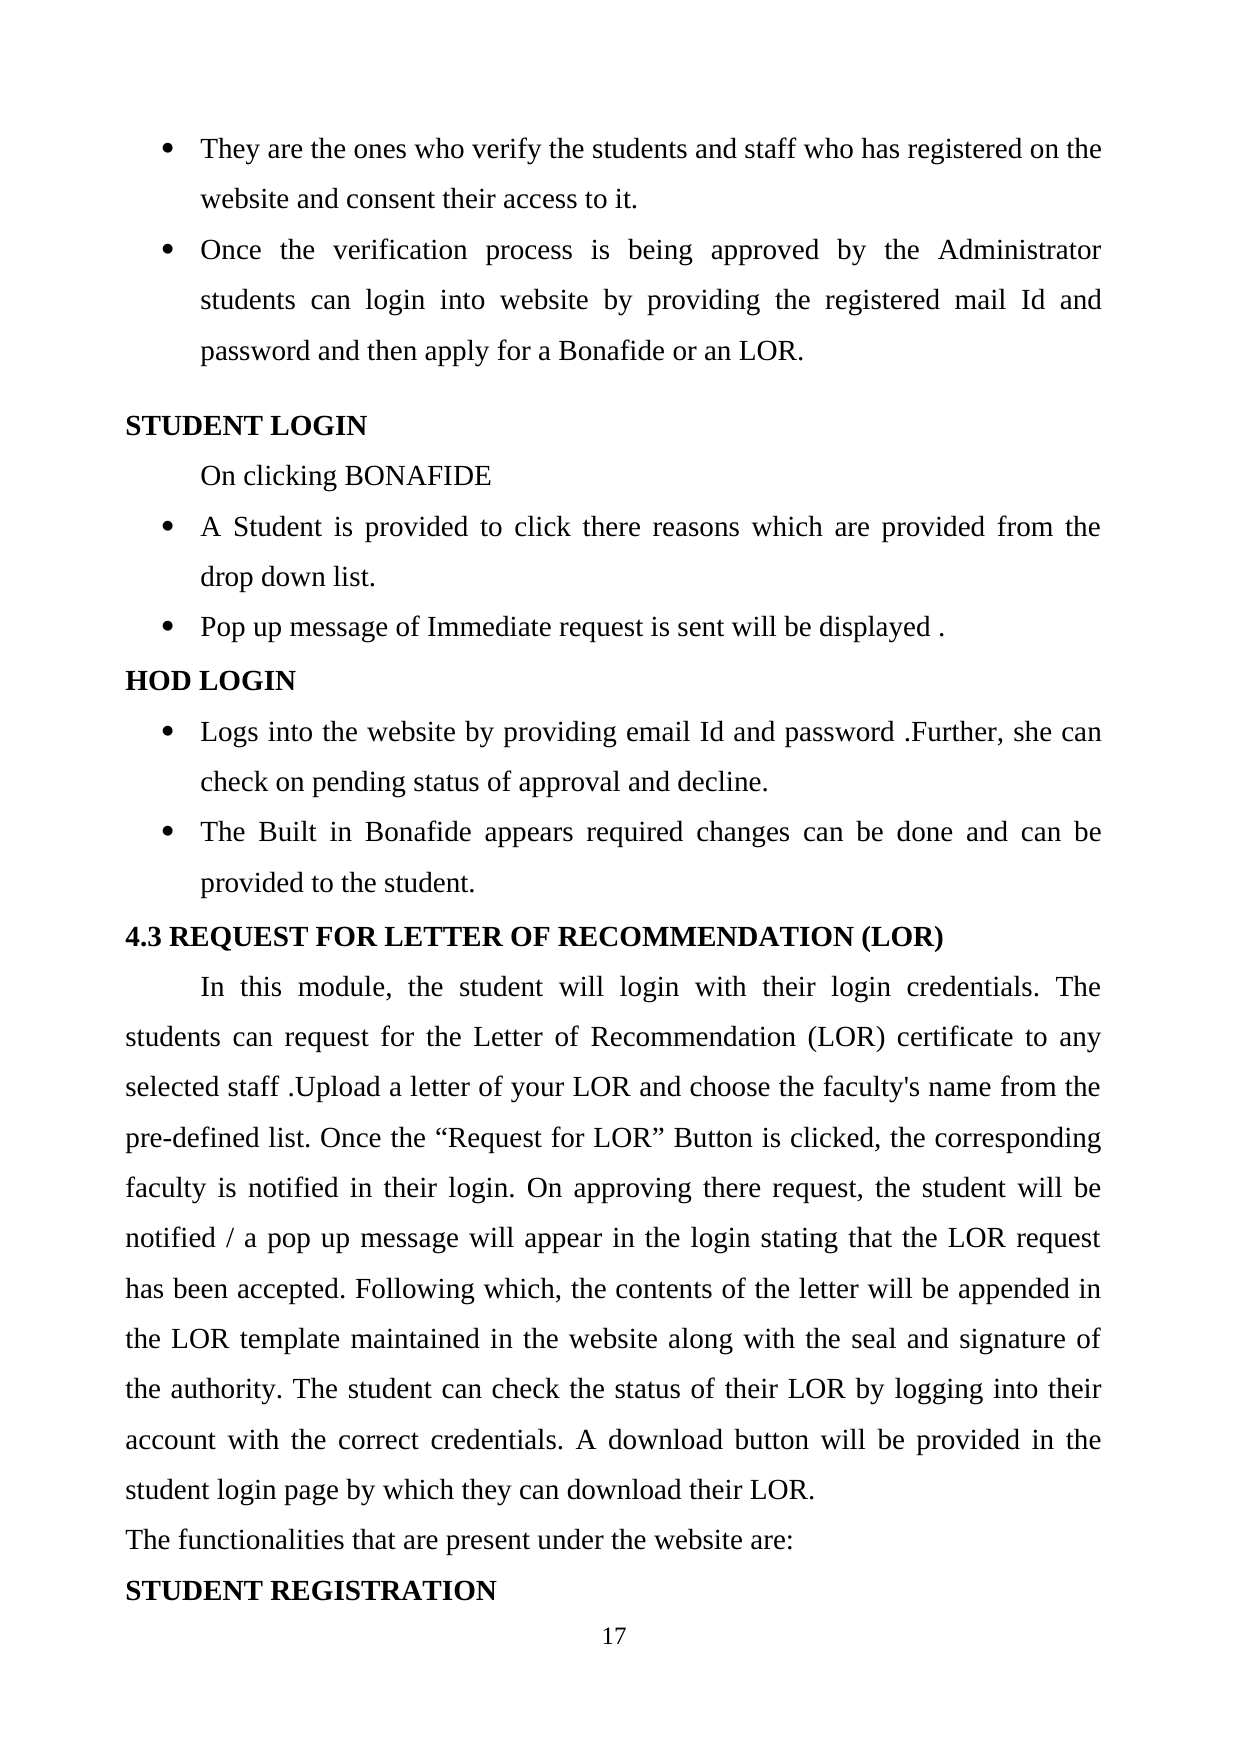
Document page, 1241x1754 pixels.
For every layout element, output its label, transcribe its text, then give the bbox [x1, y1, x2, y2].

list Pop up message of Immediate request is sent will be displayed . [163, 609, 1103, 643]
list They are the ones who verify the students and staff who has registered on the website and consent their access to it. [163, 131, 1103, 215]
text On clicking BONAFIDE [200, 458, 1103, 492]
text 4.3 REQUEST FOR LETTER OF RECOMMENDATION (LOR) [125, 919, 1103, 952]
text STUDENT REGISTRATION [125, 1573, 1103, 1606]
text HOD LOGIN [125, 663, 1103, 697]
text The functionalities that are present under the website are: [125, 1522, 1103, 1556]
list Once the verification process is being approved by the Administrator students can login into website by providing the registered mail Id and password and then apply for a Bonafide or an LOR. [163, 232, 1103, 366]
list The Built in Bonafide appears required changes can be done and can be provided to the student. [163, 814, 1103, 898]
list A Student is provided to click there reasons which are provided from the drop down list. [163, 509, 1103, 593]
list Logs into the website by providing email Id and password .Further, she can check on pending status of approval and decline. [163, 714, 1103, 798]
text In this module, the student will login with their login credentials. The students can request for the Letter of Recommendation (LOR) certificate to any selected staff .Upload a letter of your LOR and choose the faculty's name from the pre-defined list. Once the “Request for LOR” Button is clicked, the corresponding faculty is notified in their login. On approving there request, the student will be notified / a pop up message will appear in the login stating that the LOR request has been accepted. Following which, the contents of the letter will be appended in the LOR template maintained in the website along with the seal and signature of the authority. The student can check the status of their LOR by logging into their account with the correct credentials. A download button will be provided in the student login page by which they can download their LOR. [125, 969, 1103, 1506]
text STUDENT LOGIN [125, 408, 1103, 442]
